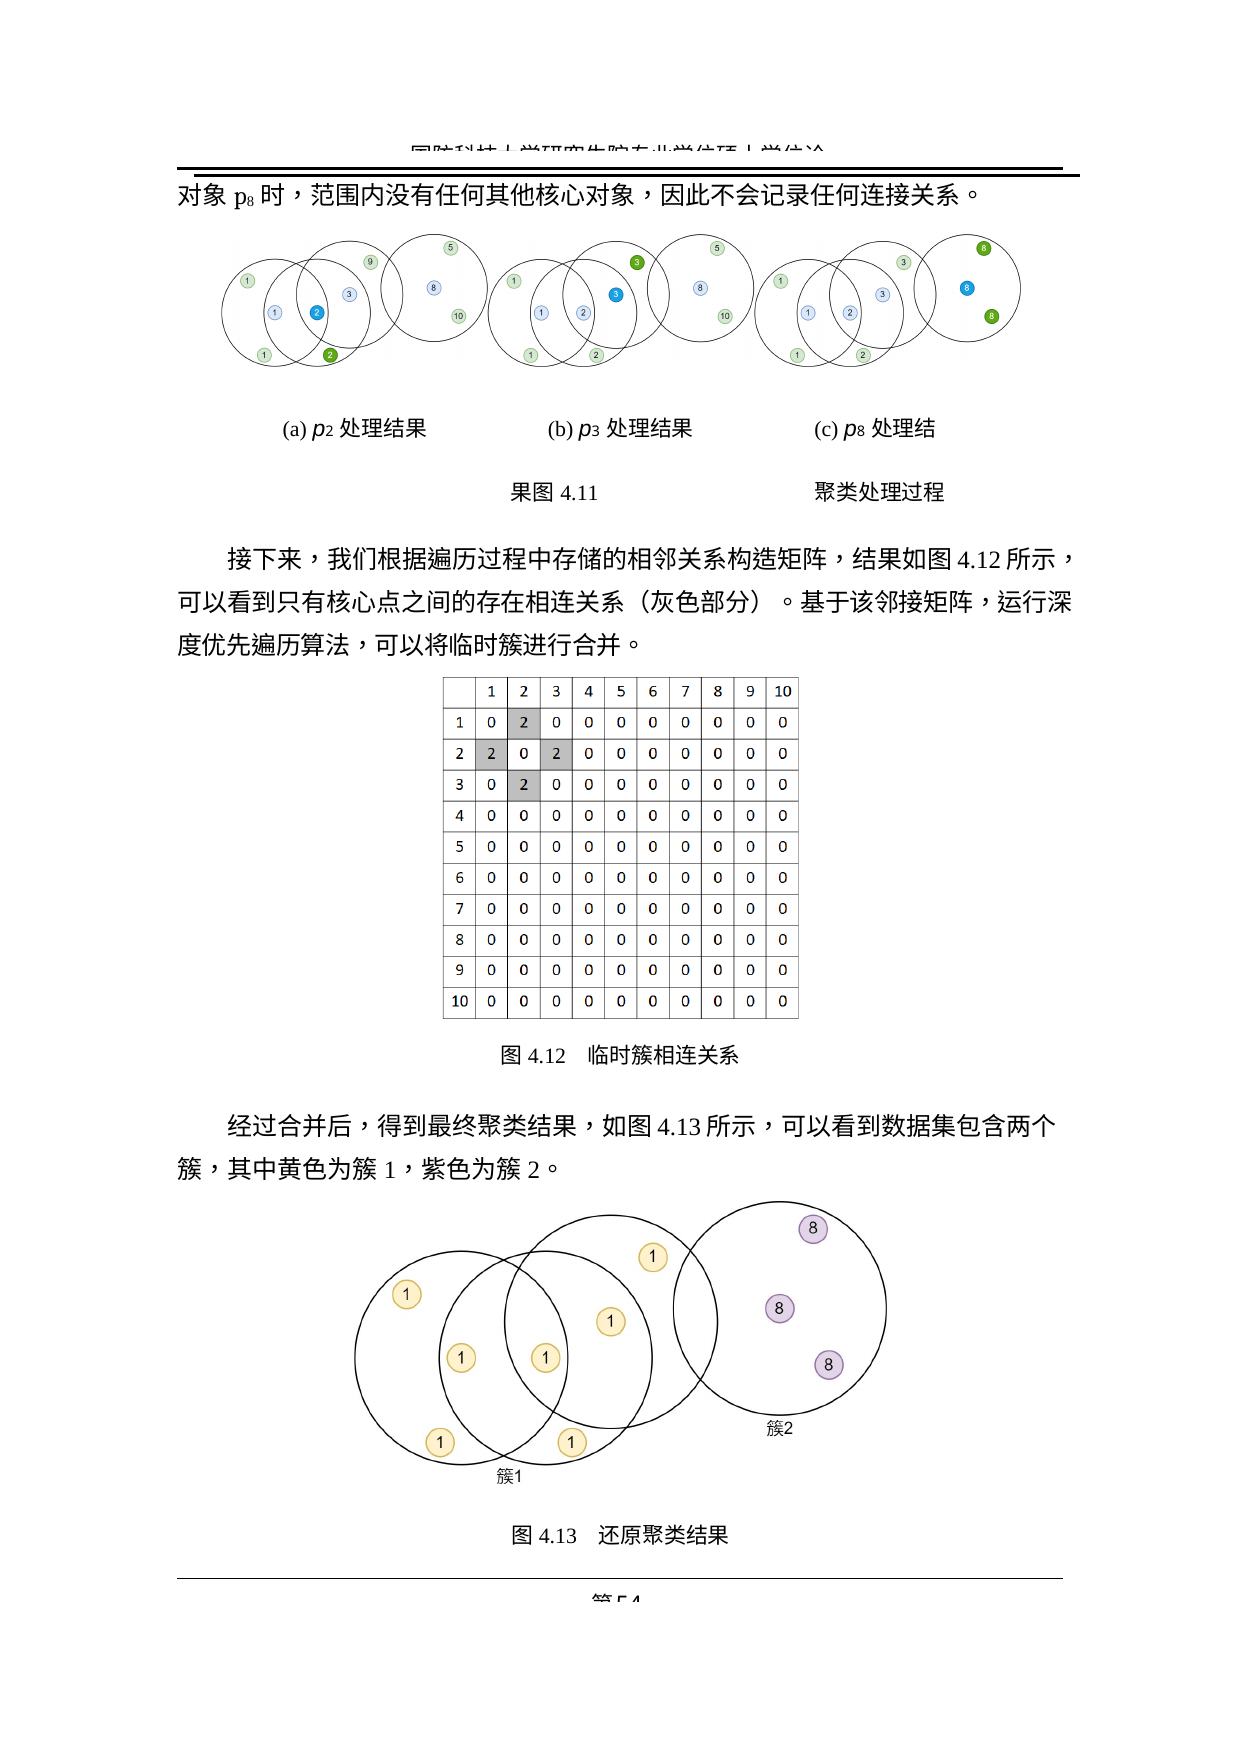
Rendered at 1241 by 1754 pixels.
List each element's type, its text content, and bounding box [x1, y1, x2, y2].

text 图 4.13 还原聚类结果 [152, 1520, 1088, 1550]
list p2 处理结果 (b) p3 处理结果 (c) p8 处理结果图 4.11 聚类处理过程 [282, 367, 958, 506]
picture [354, 1201, 887, 1484]
text 经过合并后，得到最终聚类结果，如图4.13所示，可以看到数据集包含两个簇，其中黄色为簇 1，紫色为簇 2。 [177, 1108, 1063, 1185]
picture [221, 234, 1021, 367]
picture [442, 677, 799, 1019]
text 接下来，我们根据遍历过程中存储的相邻关系构造矩阵，结果如图4.12所示， 可以看到只有核心点之间的存在相连关系（灰色部分）。基于该邻接矩阵，运行深度优先遍历算法，可以将临时簇进行合并。 [177, 542, 1081, 662]
text 对象 p8 时，范围内没有任何其他核心对象，因此不会记录任何连接关系。 [177, 177, 1094, 211]
